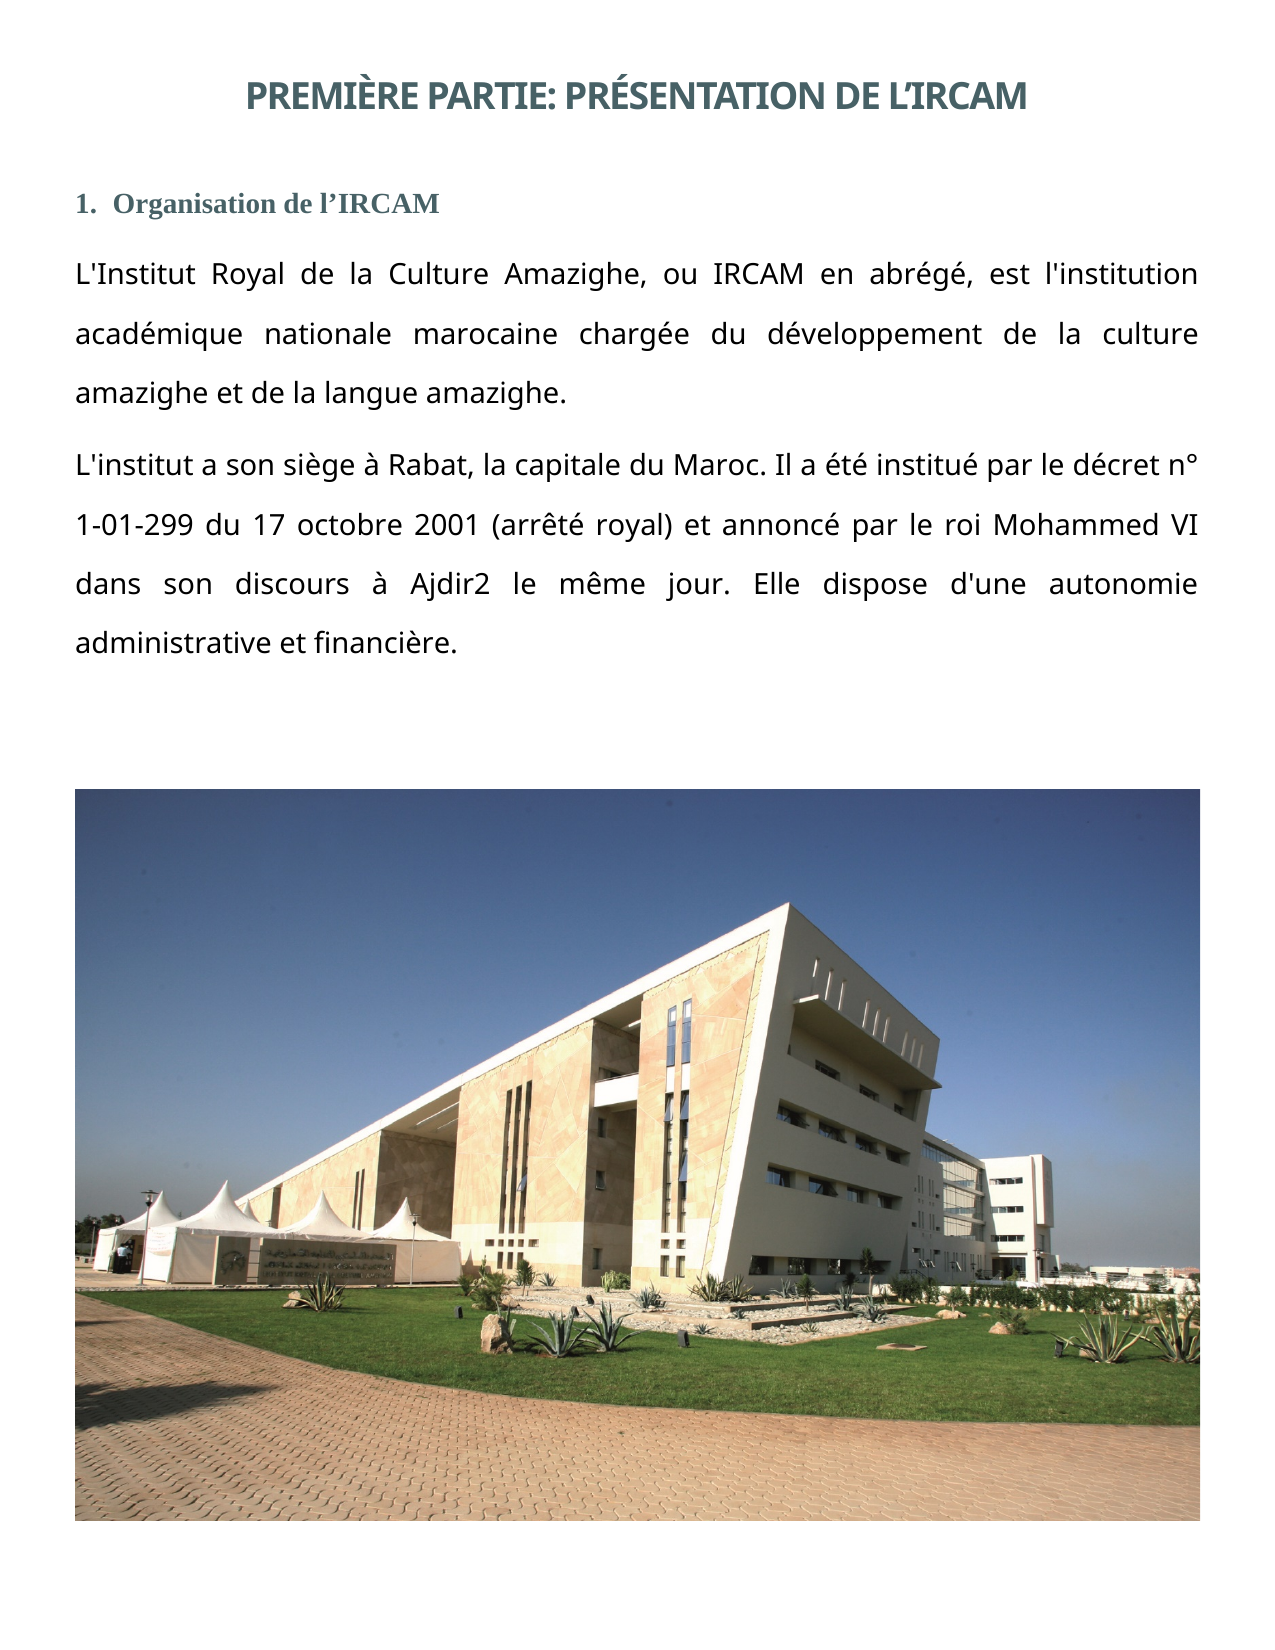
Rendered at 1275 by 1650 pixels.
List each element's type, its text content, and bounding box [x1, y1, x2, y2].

list Organisation de l’IRCAM [75, 186, 1200, 220]
picture [75, 789, 1200, 1521]
text L'Institut Royal de la Culture Amazighe, ou IRCAM en abrégé, est l'institution académique nationale marocaine chargée du développement de la culture amazighe et de la langue amazighe. [75, 253, 1200, 412]
text L'institut a son siège à Rabat, la capitale du Maroc. Il a été institué par le décret n° 1-01-299 du 17 octobre 2001 (arrêté royal) et annoncé par le roi Mohammed VI dans son discours à Ajdir2 le même jour. Elle dispose d'une autonomie administrative et financière. [75, 444, 1200, 662]
text Première PARTIE: Présentation de l’IRCAM [75, 75, 1200, 118]
